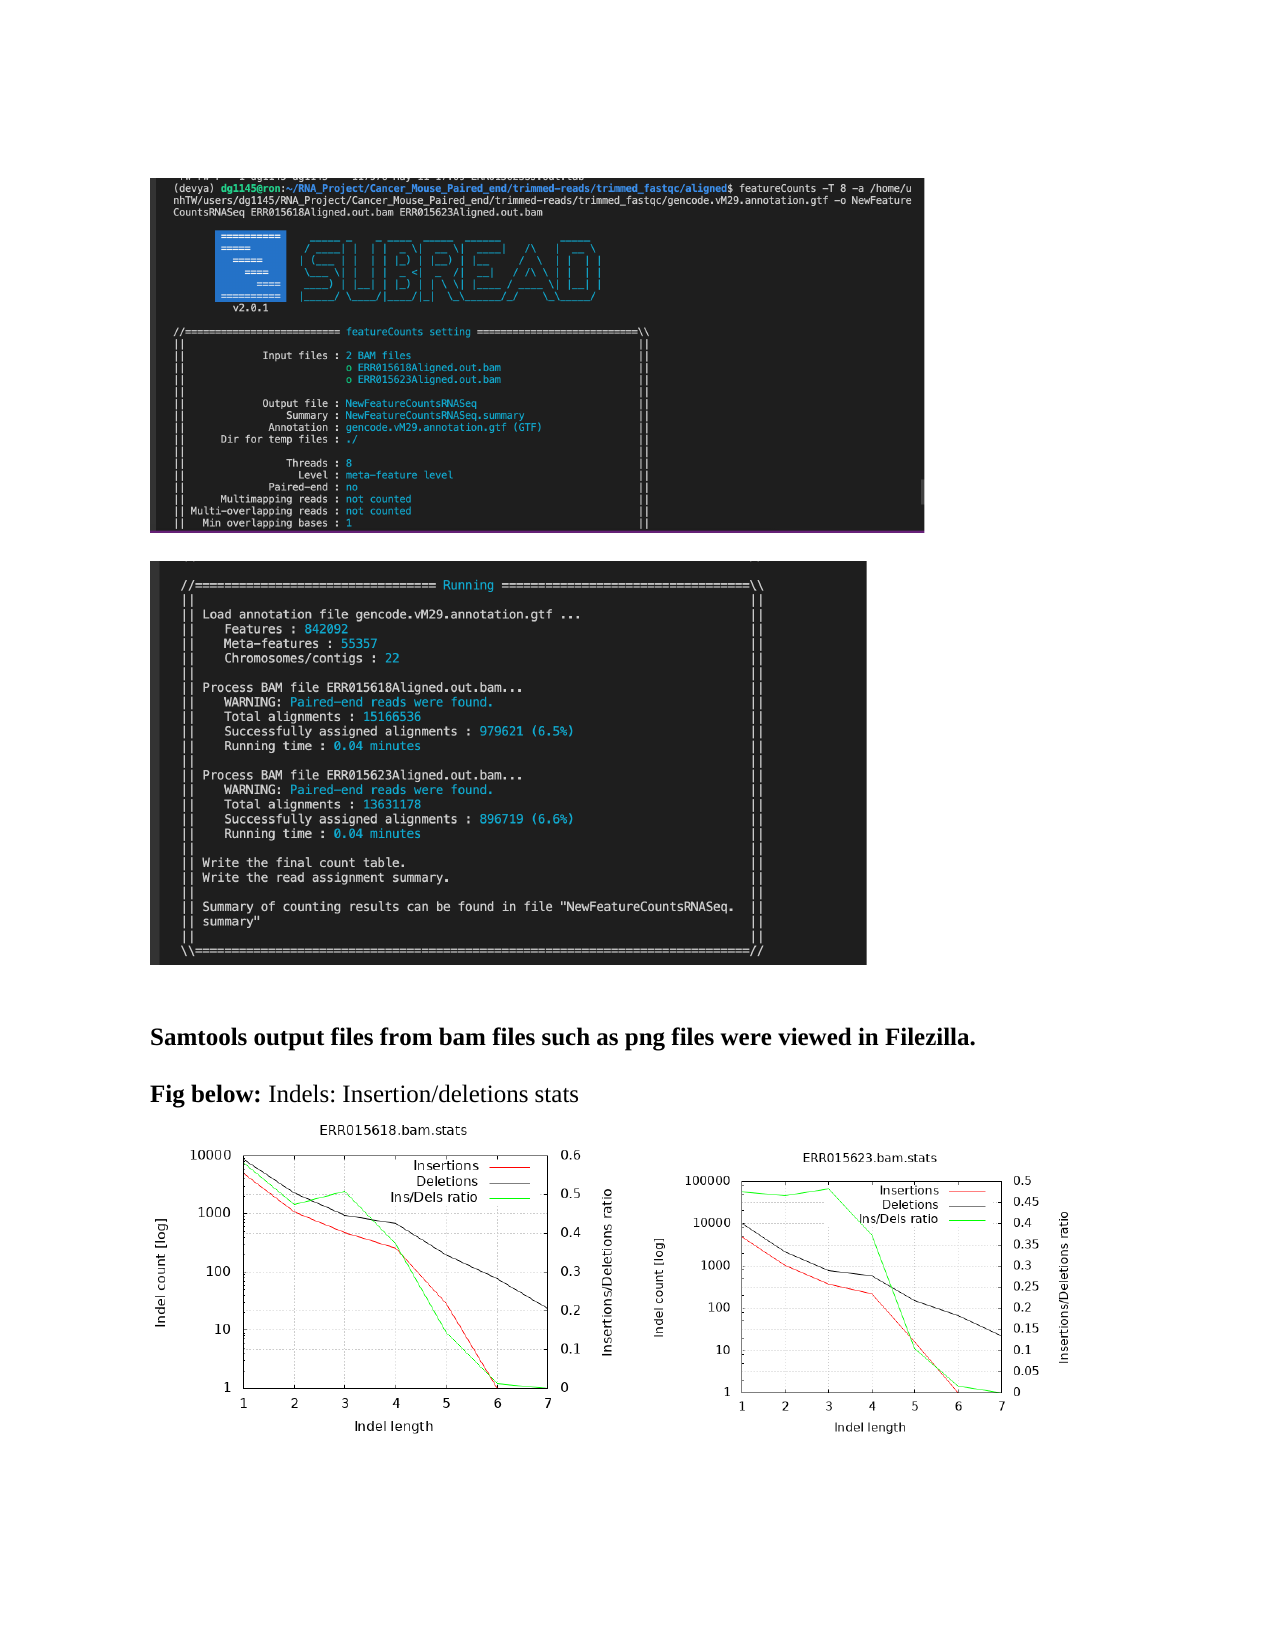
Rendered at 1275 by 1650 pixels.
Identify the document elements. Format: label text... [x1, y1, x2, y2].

text Samtools output files from bam files such as png files were viewed in Filezilla. [150, 1022, 1125, 1051]
text Fig below: Indels: Insertion/deletions stats [150, 1079, 1125, 1108]
picture [150, 1108, 644, 1438]
picture [150, 178, 925, 533]
picture [150, 561, 867, 965]
picture [649, 1138, 1098, 1438]
